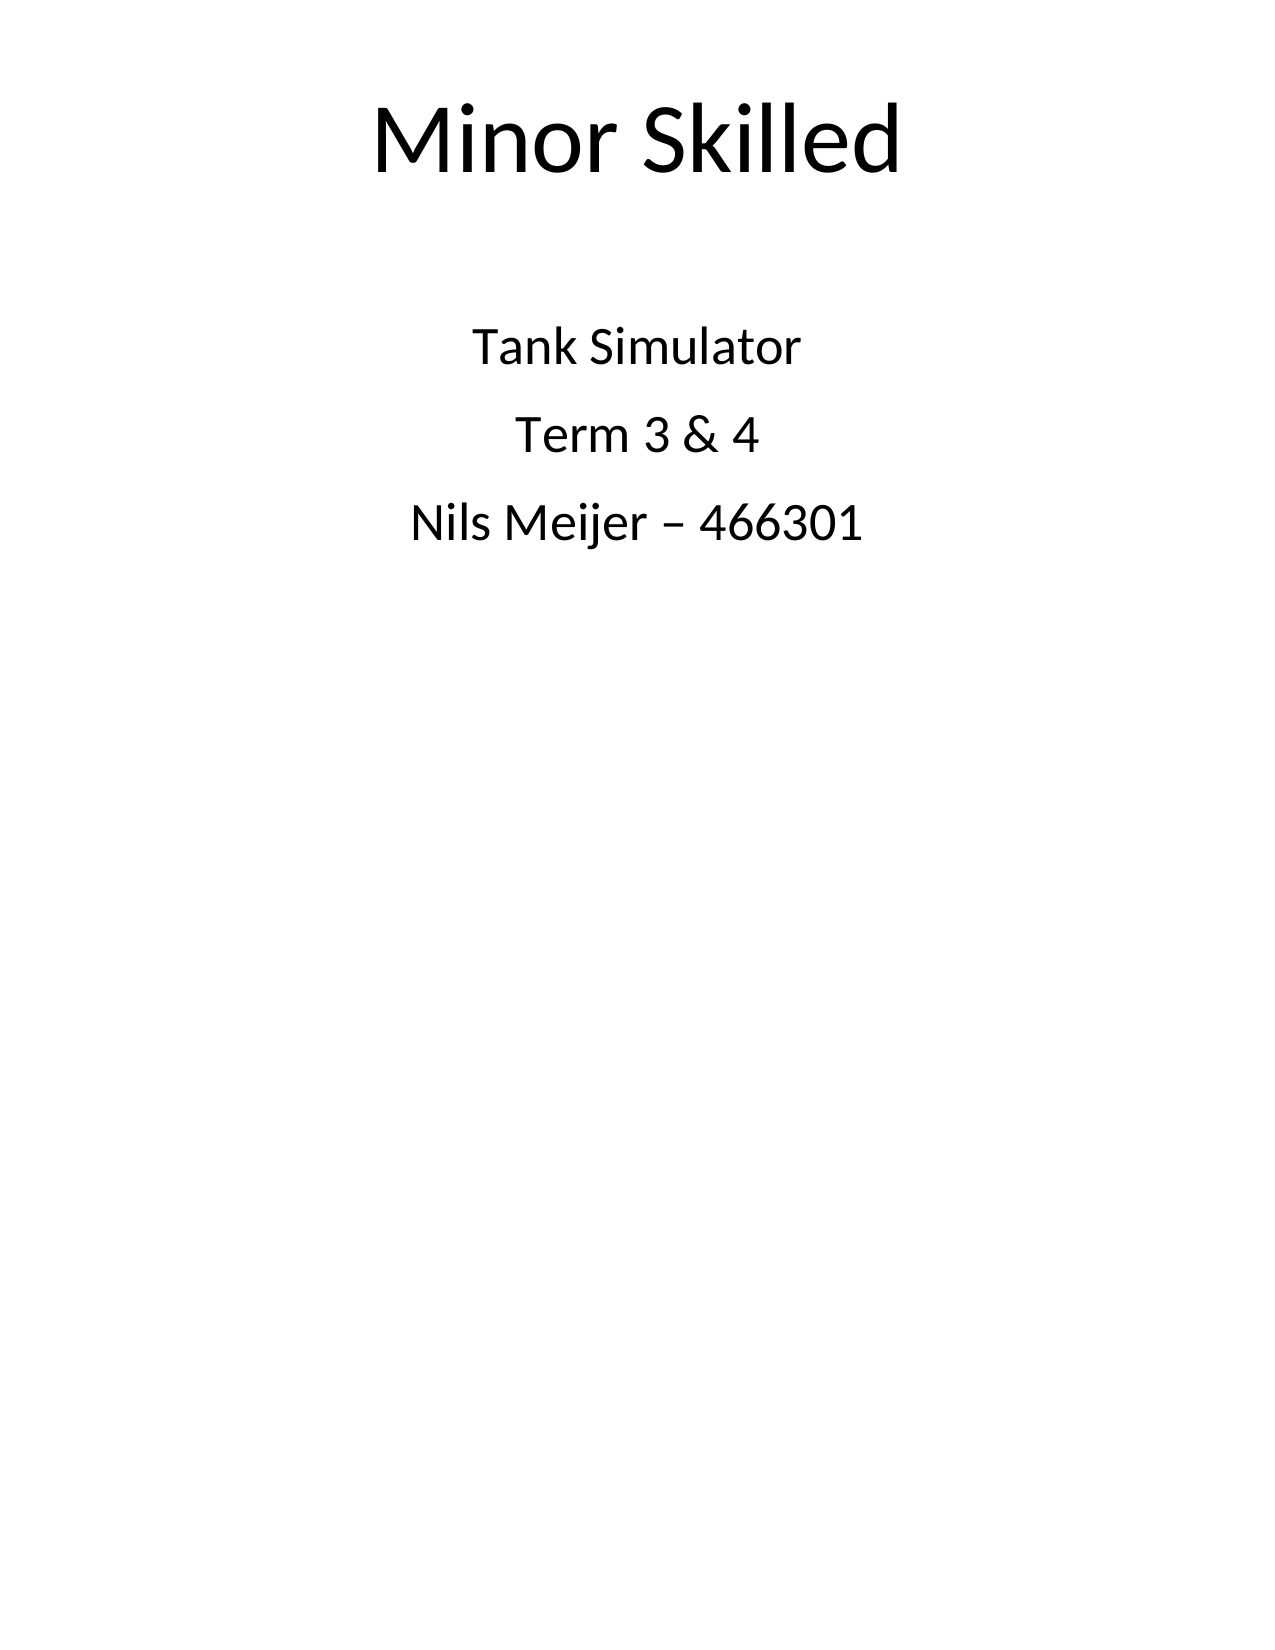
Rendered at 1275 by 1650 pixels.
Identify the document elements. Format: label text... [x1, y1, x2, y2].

text Minor Skilled [75, 75, 1200, 197]
text Term 3 & 4 [75, 399, 1200, 466]
text Nils Meijer – 466301 [75, 487, 1200, 554]
text Tank Simulator [75, 311, 1200, 378]
